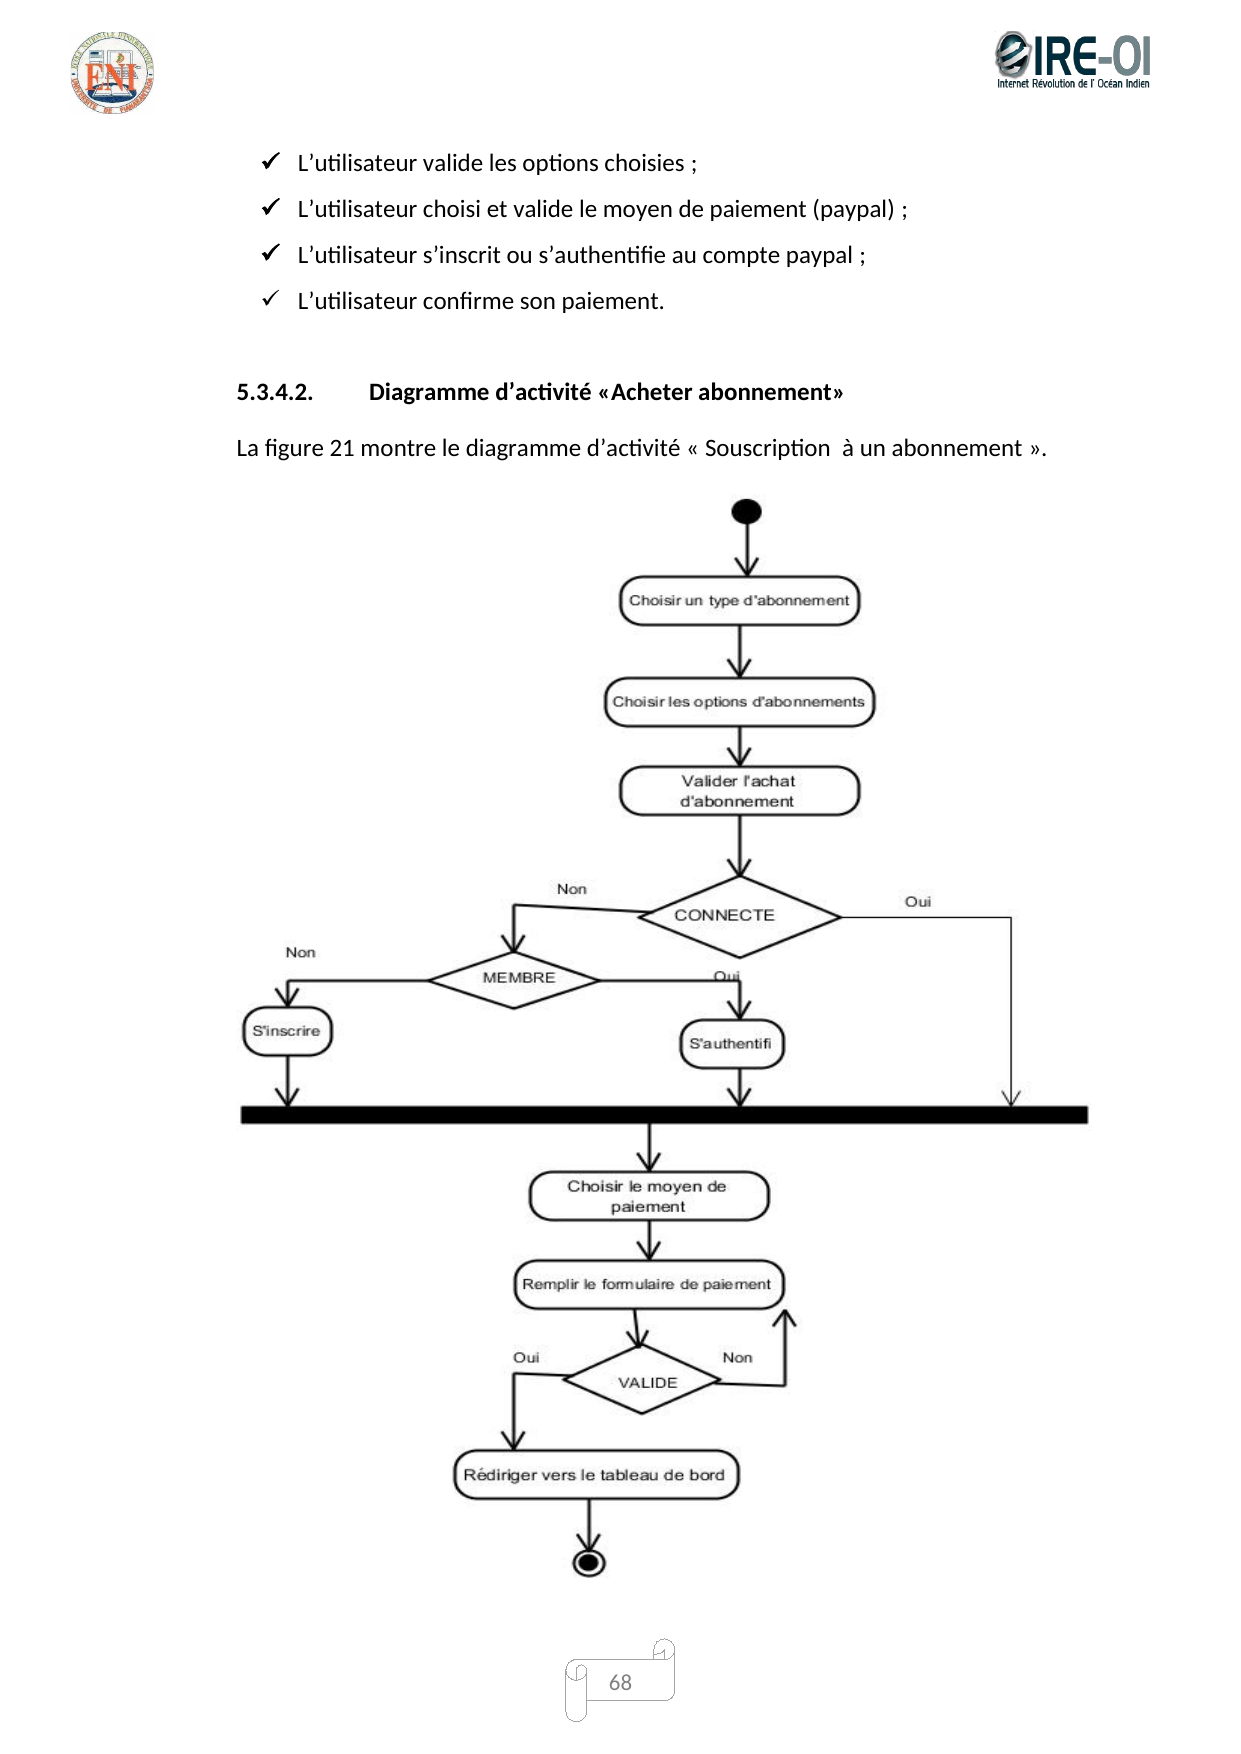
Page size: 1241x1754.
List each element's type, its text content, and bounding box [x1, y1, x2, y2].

picture [992, 27, 1154, 95]
list Diagramme d’activité «Acheter abonnement» [236, 376, 1093, 407]
picture [236, 494, 1095, 1583]
text La figure 21 montre le diagramme d’activité « Souscription à un abonnement ». [148, 432, 1093, 463]
list L’utilisateur valide les options choisies ; [260, 148, 1093, 178]
list L’utilisateur choisi et valide le moyen de paiement (paypal) ; [260, 193, 1093, 224]
list L’utilisateur s’inscrit ou s’authentifie au compte paypal ; [260, 239, 1093, 269]
list L’utilisateur confirme son paiement. [260, 285, 1093, 315]
picture [70, 32, 154, 114]
